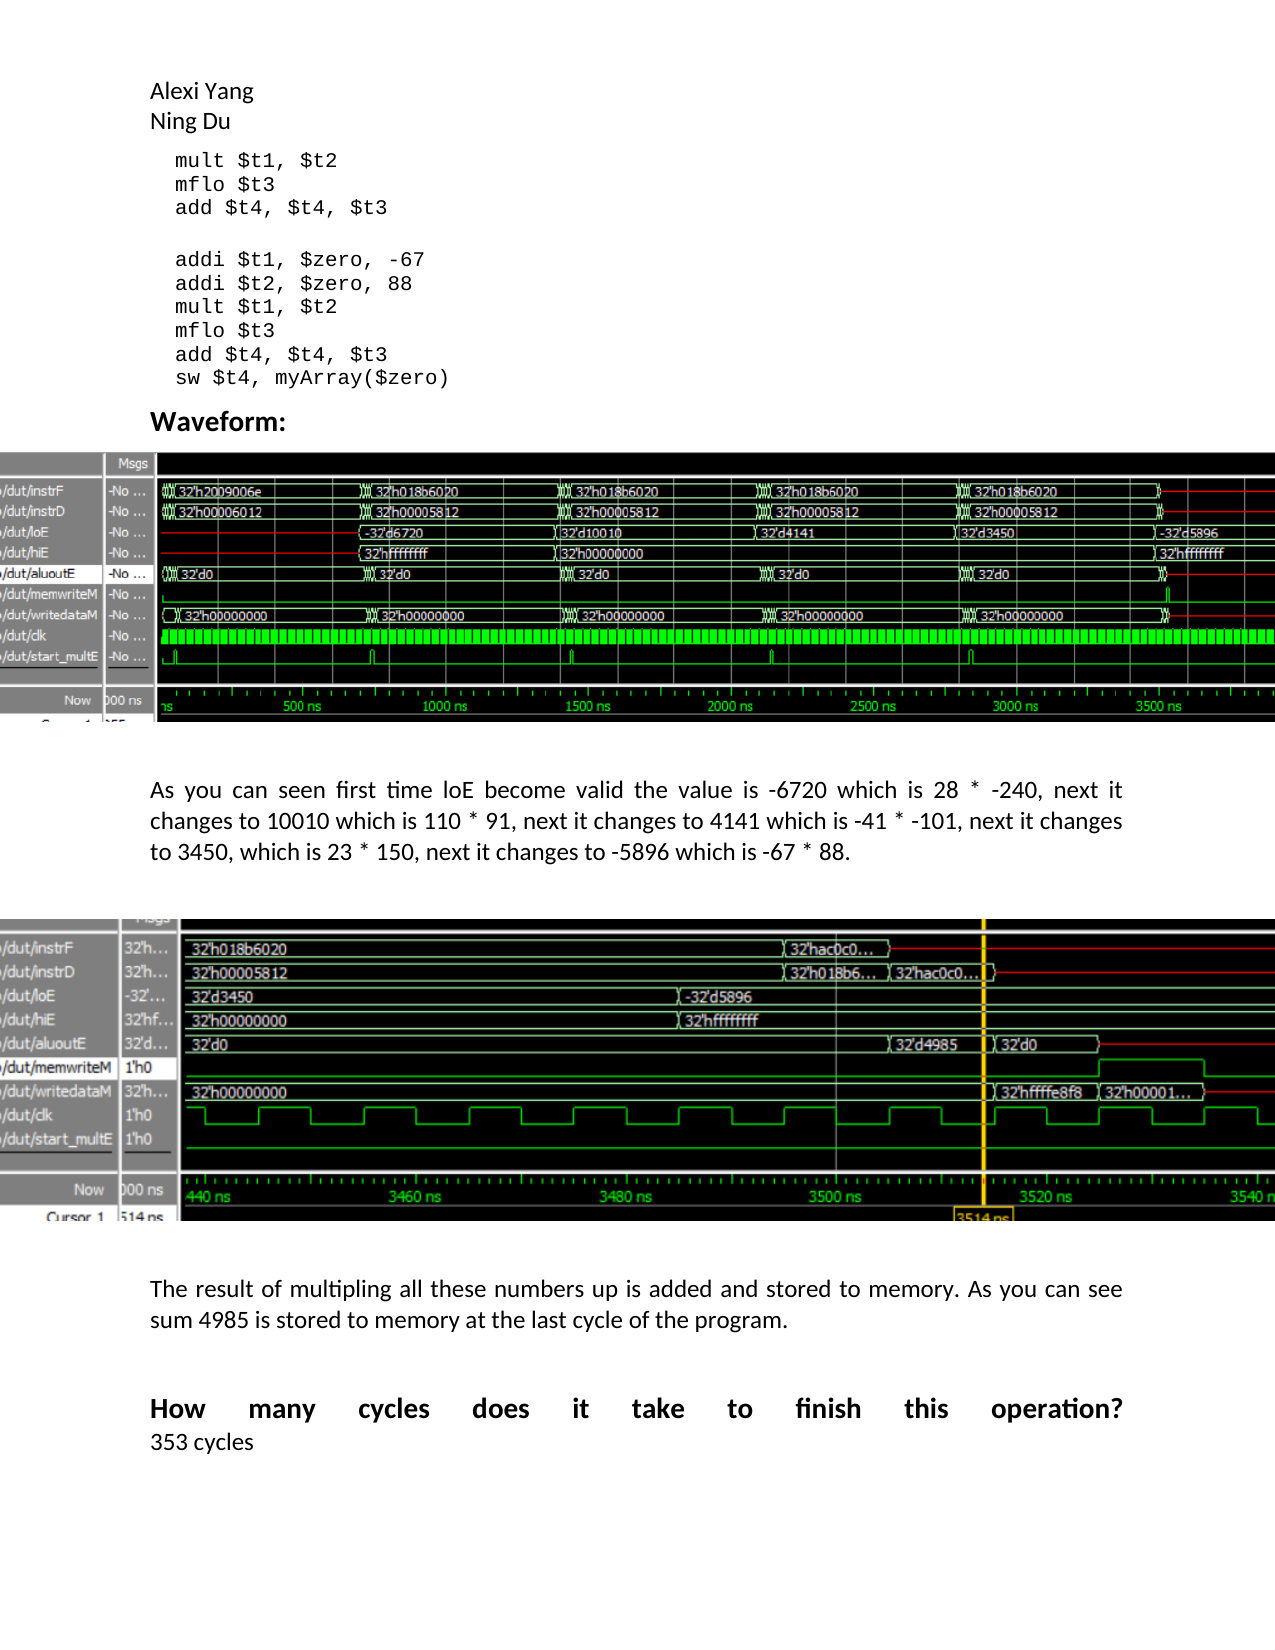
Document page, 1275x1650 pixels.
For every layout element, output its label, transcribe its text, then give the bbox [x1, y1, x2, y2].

text mflo $t3 [150, 174, 1125, 197]
text sw $t4, myArray($zero) [150, 367, 1125, 391]
text Waveform: [150, 403, 1125, 439]
picture [0, 452, 1275, 722]
text The result of multipling all these numbers up is added and stored to memory. As you can see sum 4985 is stored to memory at the last cycle of the program. [150, 1274, 1125, 1335]
text mult $t1, $t2 [150, 296, 1125, 320]
text mult $t1, $t2 [150, 150, 1125, 174]
text As you can seen first time loE become valid the value is -6720 which is 28 * -240, next it changes to 10010 which is 110 * 91, next it changes to 4141 which is -41 * -101, next it changes to 3450, which is 23 * 150, next it changes to -5896 which is -67 * 88. [150, 774, 1125, 866]
text add $t4, $t4, $t3 [150, 343, 1125, 367]
text How many cycles does it take to finish this operation? 353 cycles [150, 1390, 1125, 1456]
text add $t4, $t4, $t3 [150, 197, 1125, 221]
text addi $t1, $zero, -67 [150, 249, 1125, 273]
picture [0, 919, 1275, 1221]
text addi $t2, $zero, 88 [150, 273, 1125, 296]
text mflo $t3 [150, 320, 1125, 343]
